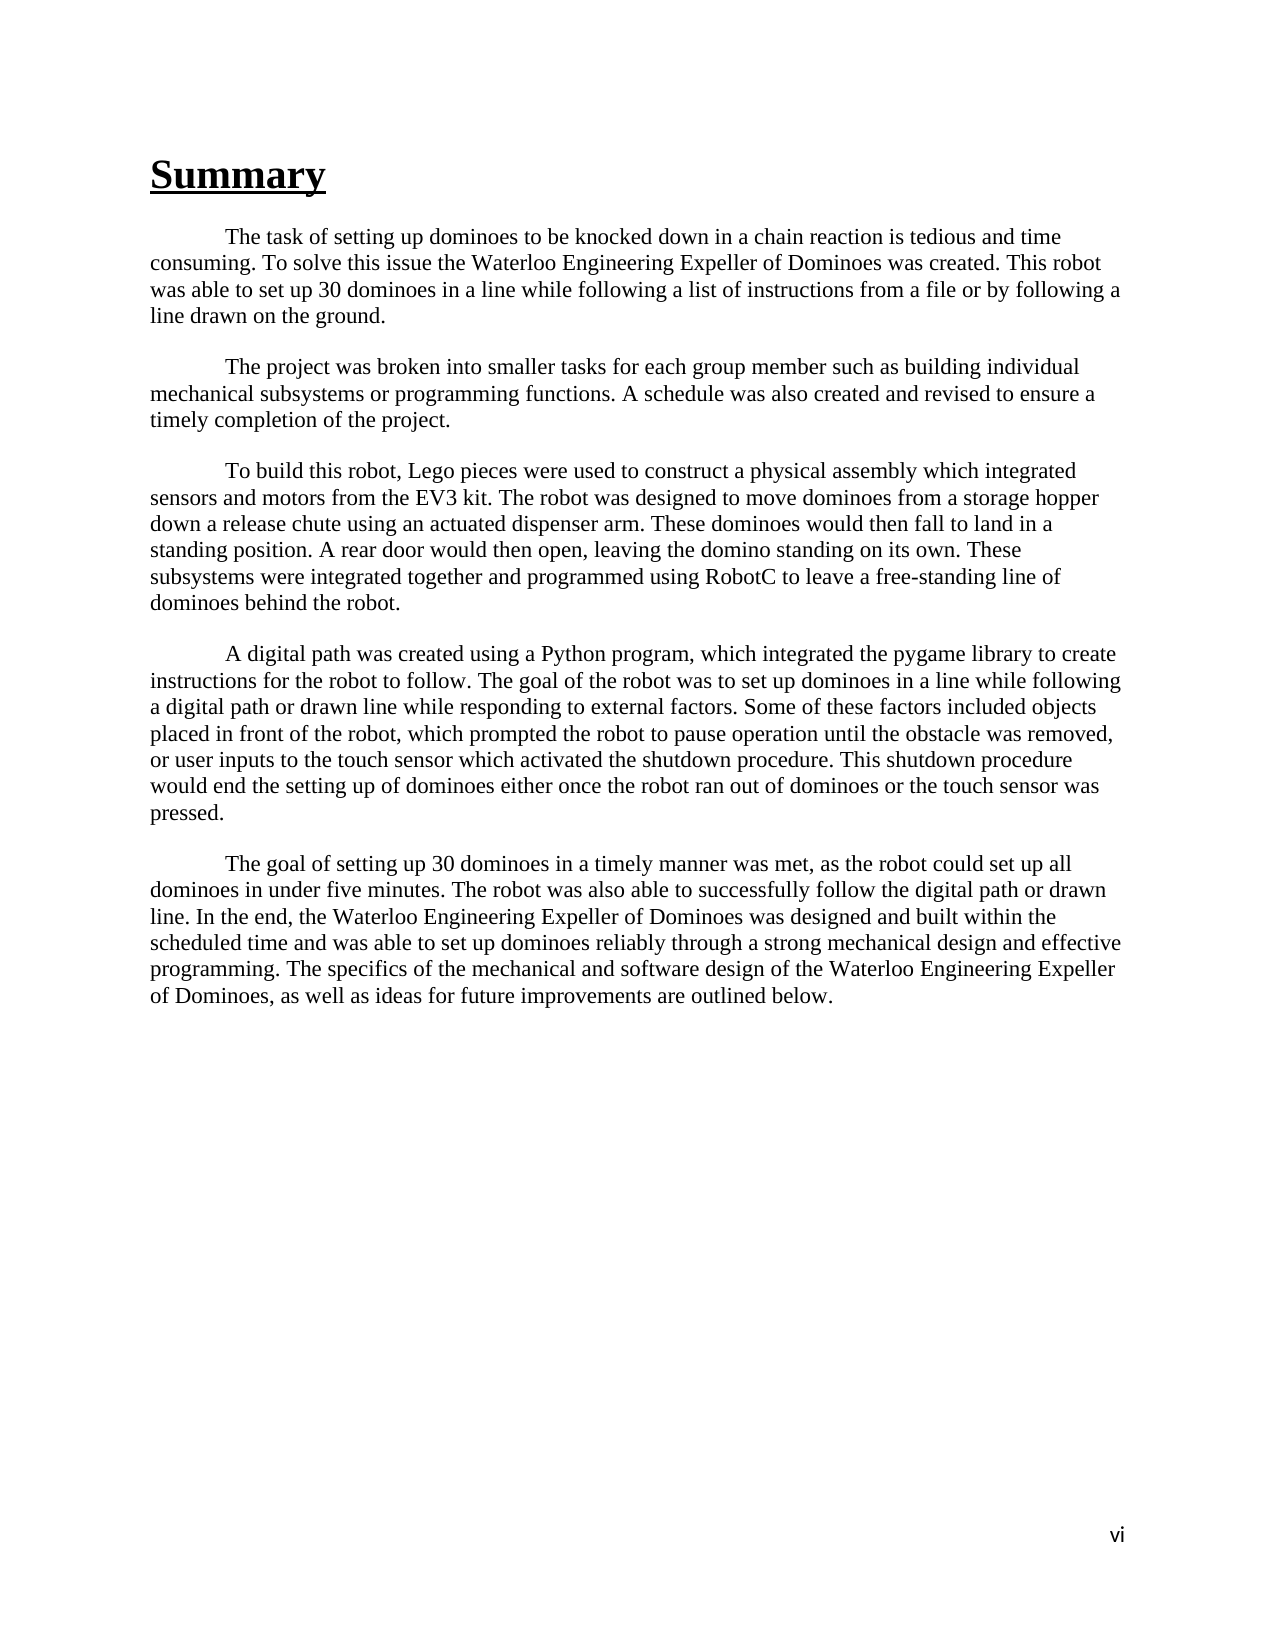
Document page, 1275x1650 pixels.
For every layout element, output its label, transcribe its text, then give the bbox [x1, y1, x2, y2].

text The task of setting up dominoes to be knocked down in a chain reaction is tedious and time consuming. To solve this issue the Waterloo Engineering Expeller of Dominoes was created. This robot was able to set up 30 dominoes in a line while following a list of instructions from a file or by following a line drawn on the ground. [150, 223, 1125, 328]
text A digital path was created using a Python program, which integrated the pygame library to create instructions for the robot to follow. The goal of the robot was to set up dominoes in a line while following a digital path or drawn line while responding to external factors. Some of these factors included objects placed in front of the robot, which prompted the robot to pause operation until the obstacle was removed, or user inputs to the touch sensor which activated the shutdown procedure. This shutdown procedure would end the setting up of dominoes either once the robot ran out of dominoes or the touch sensor was pressed. [150, 641, 1125, 825]
text The project was broken into smaller tasks for each group member such as building individual mechanical subsystems or programming functions. A schedule was also created and revised to ensure a timely completion of the project. [150, 353, 1125, 432]
text To build this robot, Lego pieces were used to construct a physical assembly which integrated sensors and motors from the EV3 kit. The robot was designed to move dominoes from a storage hopper down a release chute using an actuated dispenser arm. These dominoes would then fall to land in a standing position. A rear door would then open, leaving the domino standing on its own. These subsystems were integrated together and programmed using RobotC to leave a free-standing line of dominoes behind the robot. [150, 457, 1125, 616]
text The goal of setting up 30 dominoes in a timely manner was met, as the robot could set up all dominoes in under five minutes. The robot was also able to successfully follow the digital path or drawn line. In the end, the Waterloo Engineering Expeller of Dominoes was designed and built within the scheduled time and was able to set up dominoes reliably through a strong mechanical design and effective programming. The specifics of the mechanical and software design of the Waterloo Engineering Expeller of Dominoes, as well as ideas for future improvements are outlined below. [150, 850, 1125, 1008]
subtitle Summary [150, 150, 1125, 198]
